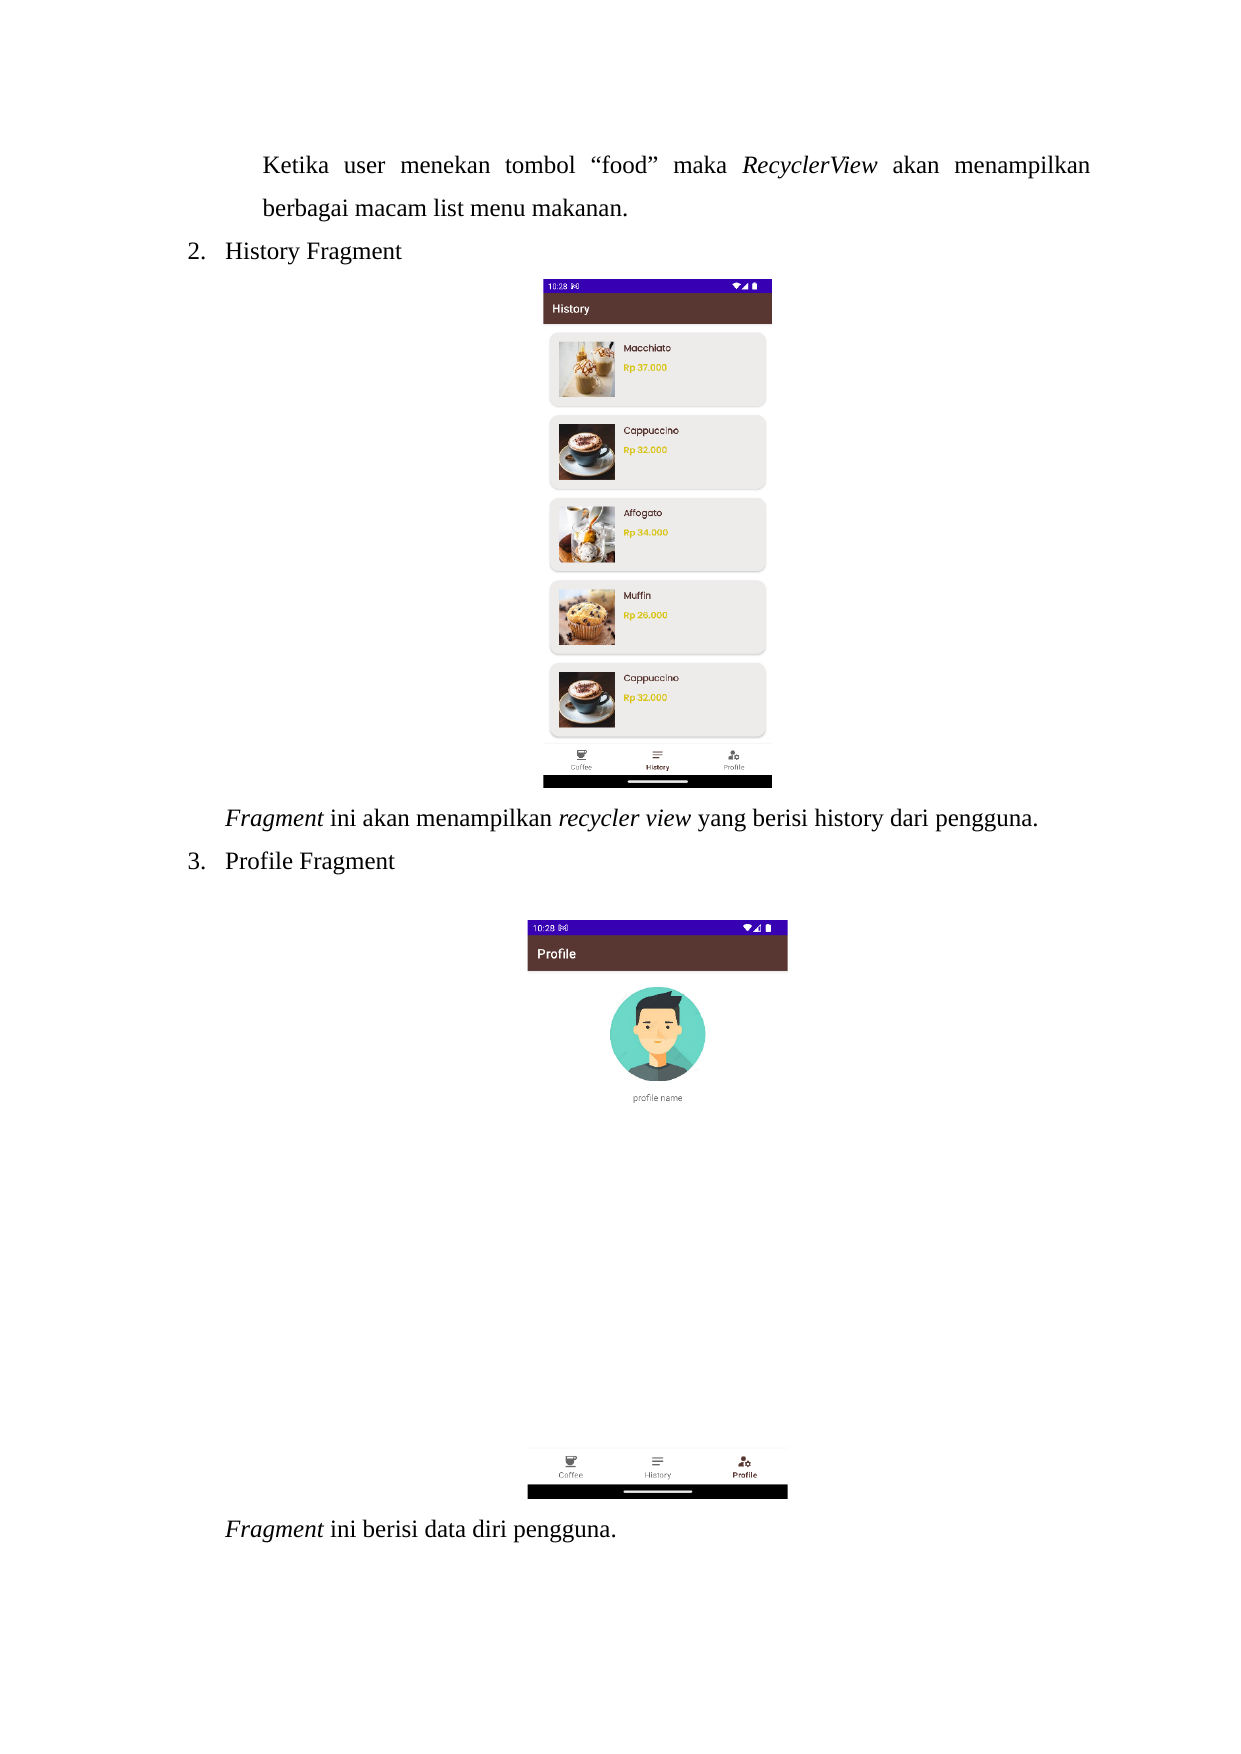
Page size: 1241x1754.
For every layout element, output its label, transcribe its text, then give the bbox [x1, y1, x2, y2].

list Profile Fragment [187, 846, 1090, 875]
list Fragment ini akan menampilkan recycler view yang berisi history dari pengguna. [225, 803, 1090, 832]
picture [543, 279, 772, 788]
list Ketika user menekan tombol “food” maka RecyclerView akan menampilkan berbagai macam list menu makanan. [262, 150, 1090, 222]
list Fragment ini berisi data diri pengguna. [225, 1514, 1090, 1543]
picture [527, 920, 788, 1499]
list History Fragment [187, 236, 1090, 265]
